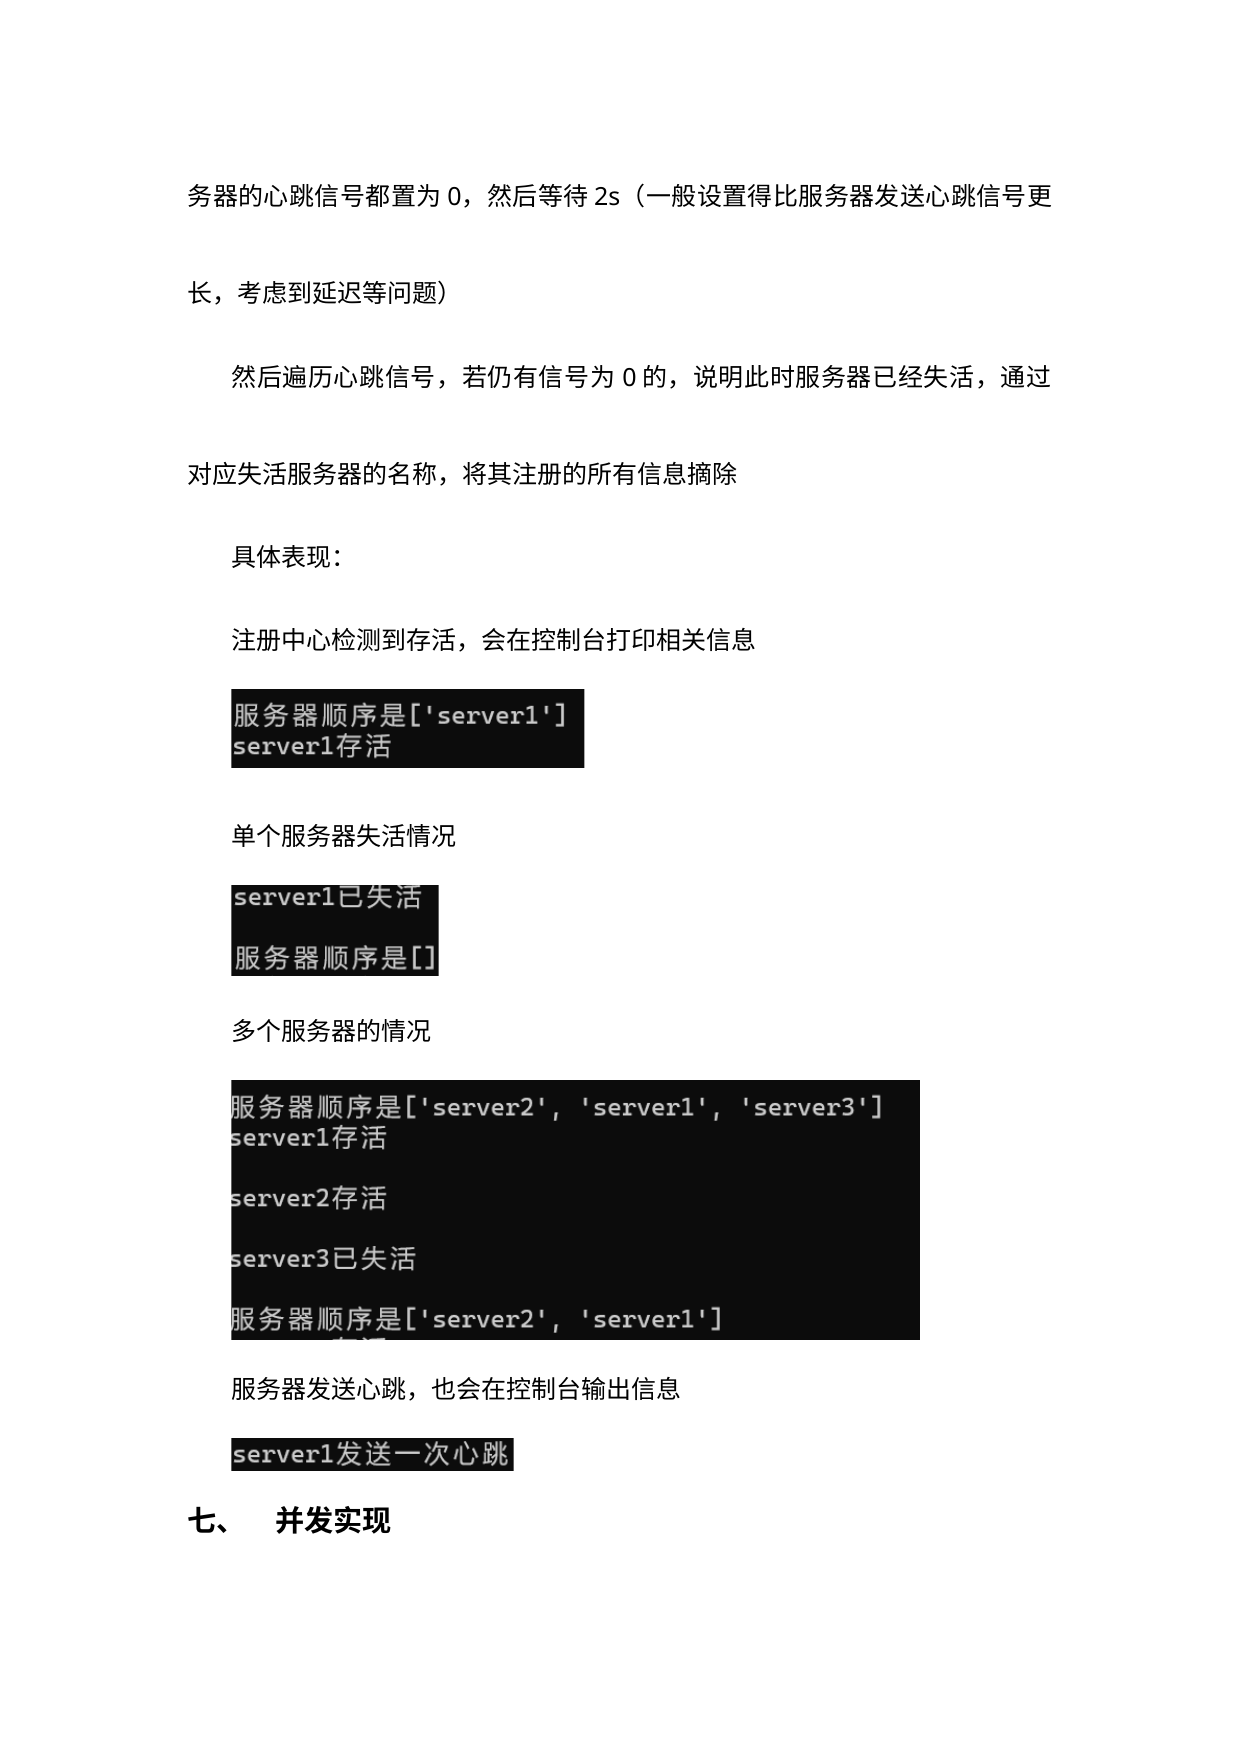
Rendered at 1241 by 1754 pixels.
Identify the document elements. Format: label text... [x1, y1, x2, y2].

text 具体表现： [187, 523, 1053, 588]
list 并发实现 [187, 1486, 1053, 1551]
picture [231, 885, 439, 976]
text 多个服务器的情况 [187, 997, 1053, 1062]
text 单个服务器失活情况 [187, 802, 1053, 867]
picture [231, 1438, 514, 1471]
picture [231, 689, 585, 768]
text 然后遍历心跳信号，若仍有信号为0的，说明此时服务器已经失活，通过对应失活服务器的名称，将其注册的所有信息摘除 [187, 343, 1053, 505]
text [187, 162, 1053, 324]
text 服务器发送心跳，也会在控制台输出信息 [187, 1355, 1053, 1420]
picture [231, 1080, 920, 1340]
text 注册中心检测到存活，会在控制台打印相关信息 [187, 606, 1053, 671]
